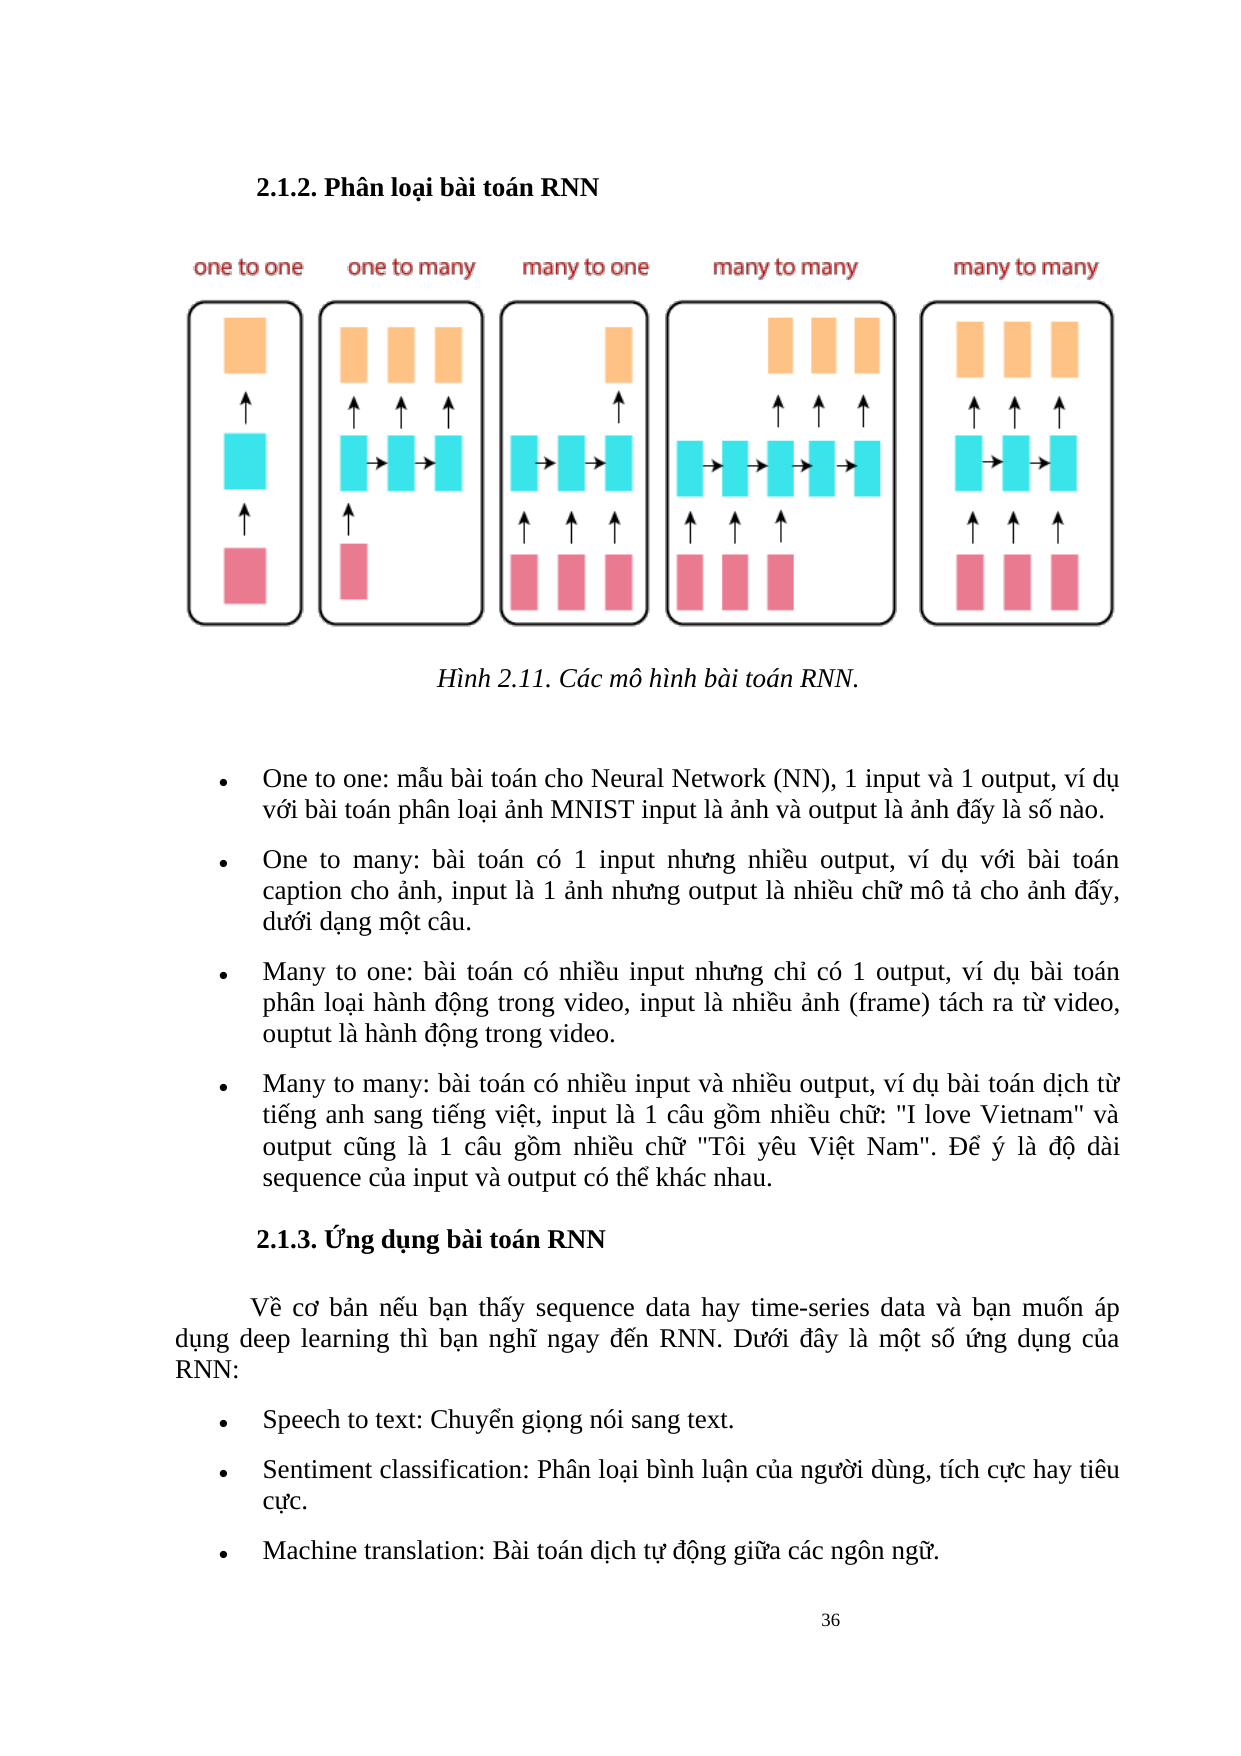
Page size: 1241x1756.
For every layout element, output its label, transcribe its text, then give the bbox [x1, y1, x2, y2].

picture [175, 238, 1121, 644]
subtitle 2.1.2. Phân loại bài toán RNN [256, 171, 1121, 202]
text Hình 2.11. Các mô hình bài toán RNN. [175, 662, 1121, 693]
list Sentiment classification: Phân loại bình luận của người dùng, tích cực hay tiêu cực. [219, 1453, 1121, 1515]
list Many to one: bài toán có nhiều input nhưng chỉ có 1 output, ví dụ bài toán phân loại hành động trong video, input là nhiều ảnh (frame) tách ra từ video, ouptut là hành động trong video. [219, 955, 1121, 1049]
list Many to many: bài toán có nhiều input và nhiều output, ví dụ bài toán dịch từ tiếng anh sang tiếng việt, input là 1 câu gồm nhiều chữ: "I love Vietnam" và output cũng là 1 câu gồm nhiều chữ "Tôi yêu Việt Nam". Để ý là độ dài sequence của input và output có thể khác nhau. [219, 1067, 1121, 1192]
list One to one: mẫu bài toán cho Neural Network (NN), 1 input và 1 output, ví dụ với bài toán phân loại ảnh MNIST input là ảnh và output là ảnh đấy là số nào. [219, 762, 1121, 824]
list One to many: bài toán có 1 input nhưng nhiều output, ví dụ với bài toán caption cho ảnh, input là 1 ảnh nhưng output là nhiều chữ mô tả cho ảnh đấy, dưới dạng một câu. [219, 843, 1121, 936]
list Speech to text: Chuyển giọng nói sang text. [219, 1403, 1121, 1434]
subtitle 2.1.3. Ứng dụng bài toán RNN [256, 1223, 1121, 1254]
text Về cơ bản nếu bạn thấy sequence data hay time-series data và bạn muốn áp dụng deep learning thì bạn nghĩ ngay đến RNN. Dưới đây là một số ứng dụng của RNN: [175, 1291, 1121, 1384]
list Machine translation: Bài toán dịch tự động giữa các ngôn ngữ. [219, 1534, 1121, 1565]
